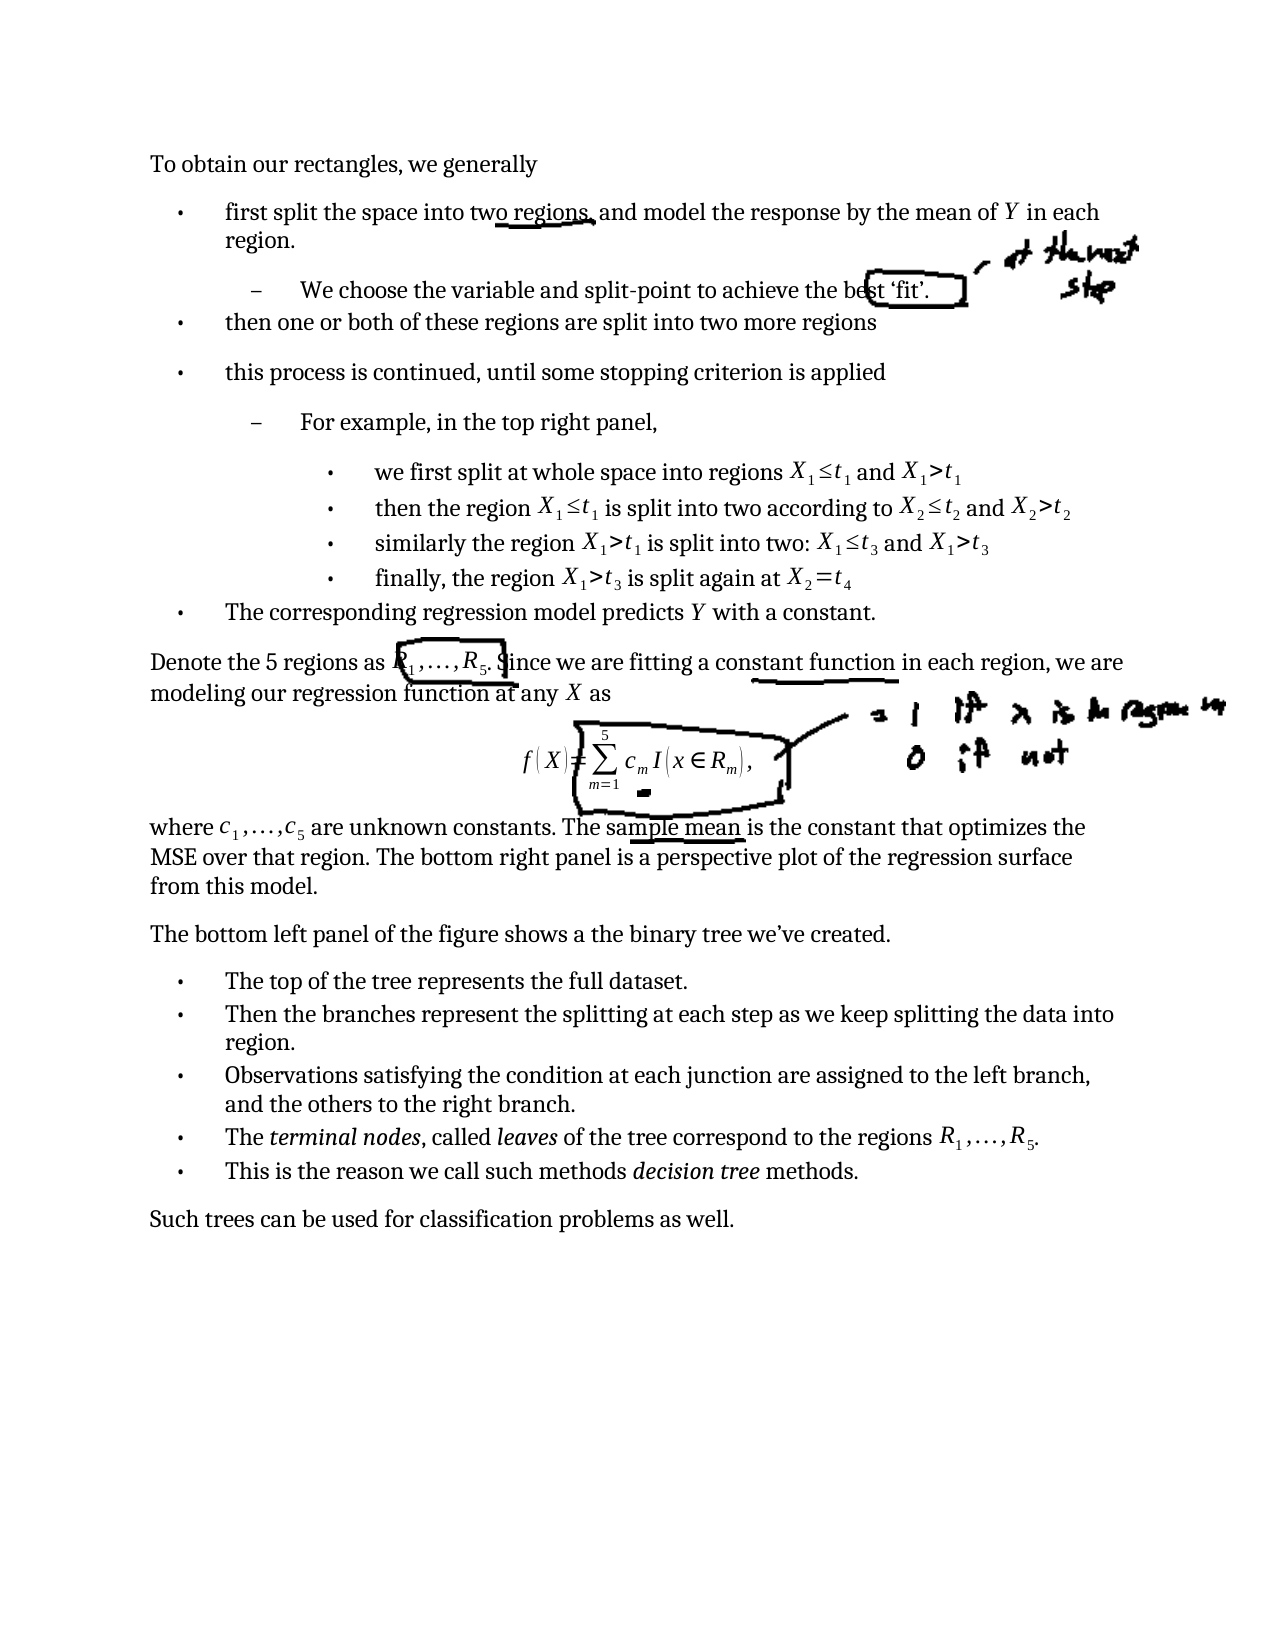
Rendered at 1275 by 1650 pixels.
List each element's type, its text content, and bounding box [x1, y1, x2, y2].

list this process is continued, until some stopping criterion is applied [175, 358, 1125, 387]
list we first split at whole space into regions and [325, 457, 1125, 488]
picture [495, 219, 596, 229]
text Denote the 5 regions as . Since we are fitting a constant function in each region, we are modeling our regression function at any as [150, 647, 1125, 707]
text To obtain our rectangles, we generally [150, 150, 1125, 179]
list then one or both of these regions are split into two more regions [175, 308, 1125, 337]
picture [751, 678, 899, 685]
list This is the reason we call such methods decision tree methods. [175, 1157, 1125, 1186]
picture [955, 691, 1226, 773]
picture [864, 230, 1139, 309]
picture [572, 702, 925, 820]
text where are unknown constants. The sample mean is the constant that optimizes the MSE over that region. The bottom right panel is a perspective plot of the regression surface from this model. [150, 812, 1125, 901]
list The top of the tree represents the full dataset. [175, 967, 1125, 996]
list For example, in the top right panel, [250, 407, 1125, 436]
list The terminal nodes, called leaves of the tree correspond to the regions . [175, 1122, 1125, 1153]
list finally, the region is split again at [325, 562, 1125, 594]
list Observations satisfying the condition at each junction are assigned to the left branch, and the others to the right branch. [175, 1061, 1125, 1118]
list first split the space into two regions, and model the response by the mean of in each region. [175, 197, 1125, 255]
text Such trees can be used for classification problems as well. [150, 1205, 1125, 1233]
list similarly the region is split into two: and [325, 527, 1125, 559]
picture [630, 838, 746, 844]
list The corresponding regression model predicts with a constant. [175, 597, 1125, 626]
list then the region is split into two according to and [325, 492, 1125, 523]
list We choose the variable and split-point to achieve the best ‘fit’. [250, 276, 864, 304]
list Then the branches represent the splitting at each step as we keep splitting the data into region. [175, 999, 1125, 1057]
picture [396, 637, 519, 688]
text The bottom left panel of the figure shows a the binary tree we’ve created. [150, 919, 1125, 948]
